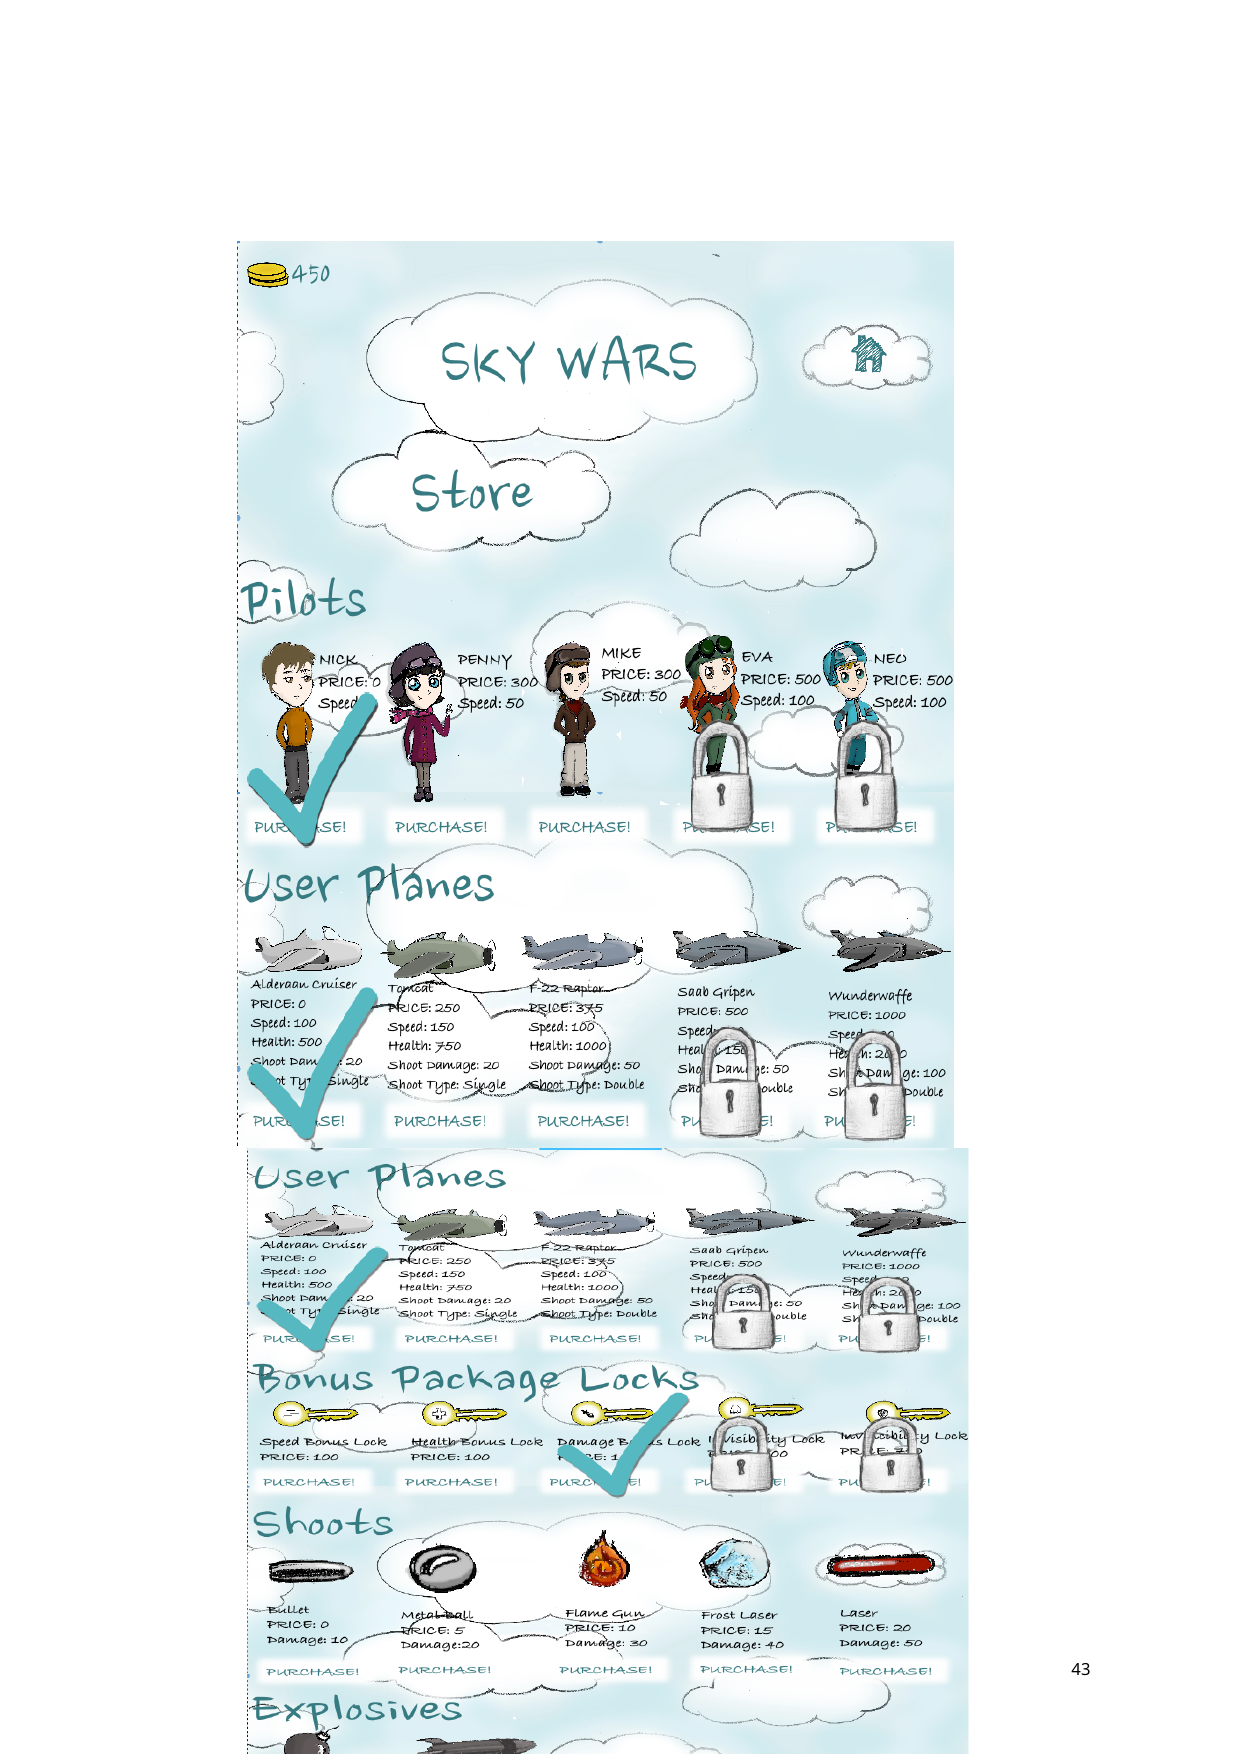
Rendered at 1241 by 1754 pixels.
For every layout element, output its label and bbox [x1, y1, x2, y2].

picture [213, 210, 1004, 1754]
